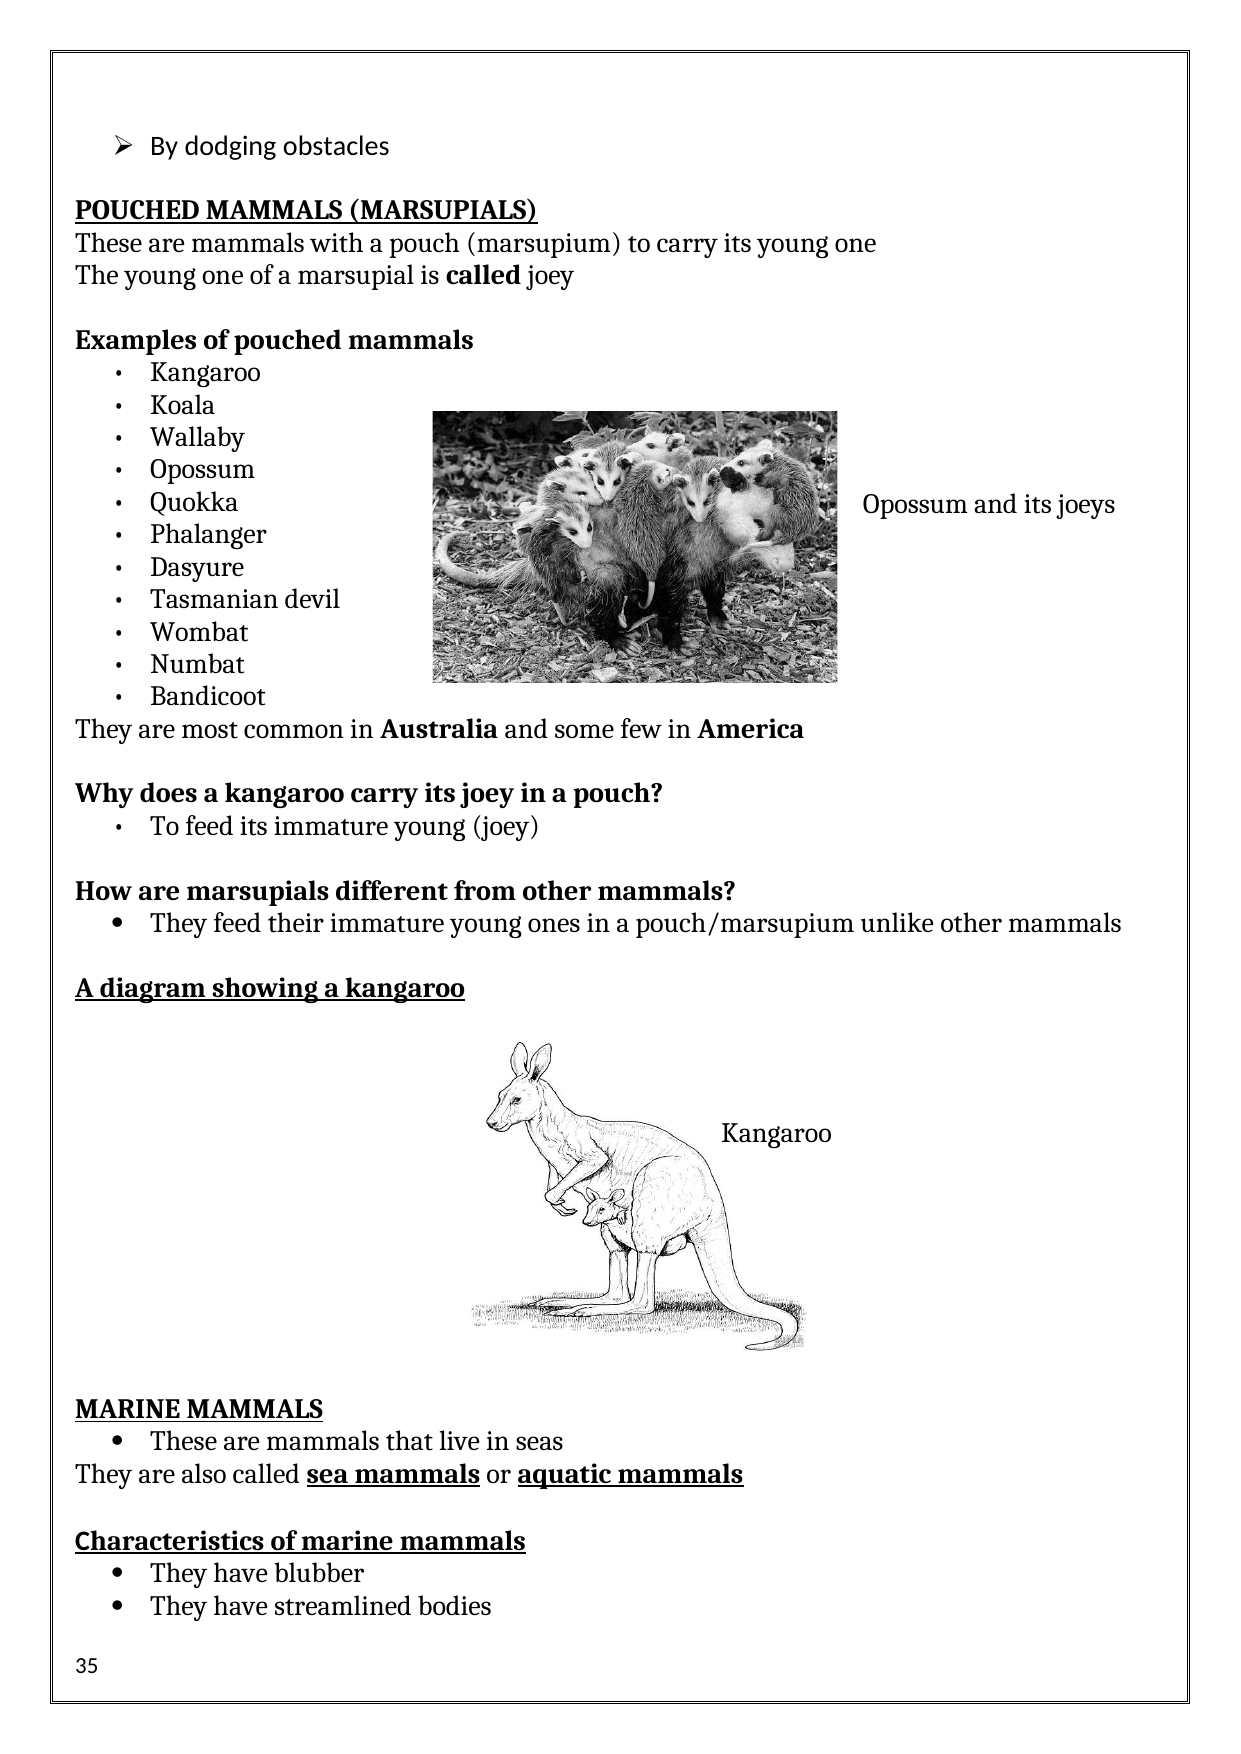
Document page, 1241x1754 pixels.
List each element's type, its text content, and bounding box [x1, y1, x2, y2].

text MARINE MAMMALS [75, 1393, 1165, 1426]
list Kangaroo [112, 356, 1165, 389]
list These are mammals that live in seas [112, 1426, 1165, 1458]
list Tasmanian devil [112, 583, 1165, 616]
text Examples of pouched mammals [75, 324, 1165, 356]
list They have blubber [112, 1557, 1165, 1589]
list Wallaby [112, 421, 1165, 454]
list Wombat [112, 616, 1165, 648]
list Dasyure [112, 551, 1165, 583]
list To feed its immature young (joey) [112, 810, 1165, 842]
text Characteristics of marine mammals [75, 1523, 1165, 1557]
text They are most common in Australia and some few in America [75, 713, 1165, 745]
text These are mammals with a pouch (marsupium) to carry its young one [75, 227, 1165, 259]
list Quokka [112, 486, 1165, 518]
picture [470, 1041, 807, 1351]
list By dodging obstacles [112, 128, 1165, 162]
text POUCHED MAMMALS (MARSUPIALS) [75, 194, 1165, 227]
list Phalanger [112, 518, 1165, 551]
list Opossum [112, 454, 1165, 486]
list Koala [112, 389, 1165, 421]
list They have streamlined bodies [112, 1589, 1165, 1622]
list Bandicoot [112, 680, 1165, 713]
text A diagram showing a kangaroo [75, 972, 1165, 1004]
list They feed their immature young ones in a pouch/marsupium unlike other mammals [112, 907, 1165, 939]
text How are marsupials different from other mammals? [75, 875, 1165, 907]
text They are also called sea mammals or aquatic mammals [75, 1458, 1165, 1490]
list Numbat [112, 648, 1165, 680]
text Why does a kangaroo carry its joey in a pouch? [75, 778, 1165, 810]
text The young one of a marsupial is called joey [75, 259, 1165, 292]
